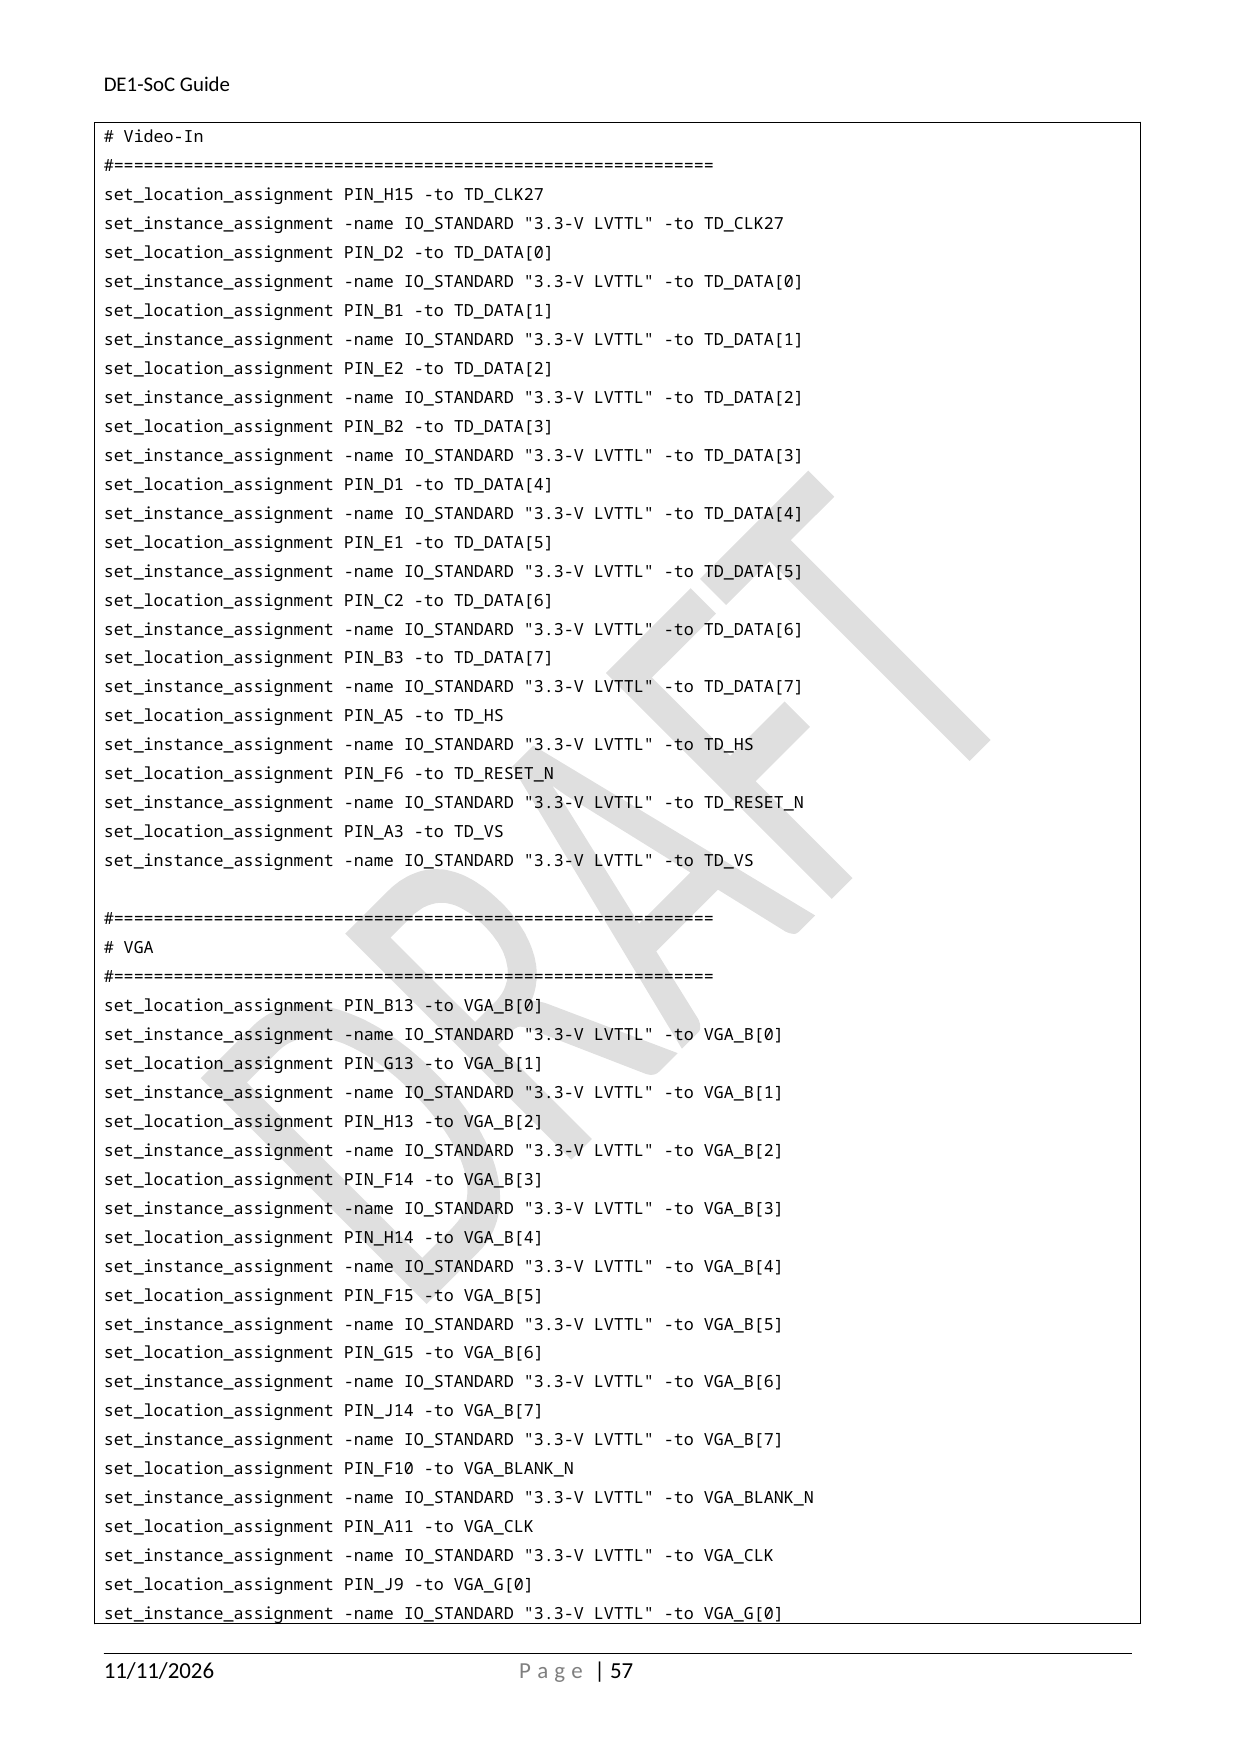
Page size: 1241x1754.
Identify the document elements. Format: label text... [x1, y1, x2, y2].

text set_instance_assignment -name IO_STANDARD "3.3-V LVTTL" -to VGA_B[4] [95, 1251, 1140, 1277]
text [95, 151, 1140, 176]
text set_location_assignment PIN_F15 -to VGA_B[5] [95, 1280, 1140, 1306]
text set_instance_assignment -name IO_STANDARD "3.3-V LVTTL" -to VGA_B[1] [95, 1077, 1140, 1103]
text set_location_assignment PIN_A3 -to TD_VS [95, 817, 1140, 842]
text set_location_assignment PIN_A5 -to TD_HS [95, 701, 1140, 727]
text set_instance_assignment -name IO_STANDARD "3.3-V LVTTL" -to TD_DATA[6] [95, 614, 1140, 640]
text set_instance_assignment -name IO_STANDARD "3.3-V LVTTL" -to VGA_B[7] [95, 1425, 1140, 1451]
text set_location_assignment PIN_A11 -to VGA_CLK [95, 1512, 1140, 1537]
text # Video-In [95, 123, 1140, 147]
text set_location_assignment PIN_F6 -to TD_RESET_N [95, 759, 1140, 784]
text set_location_assignment PIN_G13 -to VGA_B[1] [95, 1048, 1140, 1074]
text set_location_assignment PIN_B2 -to TD_DATA[3] [95, 411, 1140, 437]
text set_location_assignment PIN_F14 -to VGA_B[3] [95, 1164, 1140, 1190]
text set_location_assignment PIN_H14 -to VGA_B[4] [95, 1222, 1140, 1248]
text set_instance_assignment -name IO_STANDARD "3.3-V LVTTL" -to VGA_G[0] [95, 1598, 1140, 1623]
text set_location_assignment PIN_E2 -to TD_DATA[2] [95, 353, 1140, 379]
text set_instance_assignment -name IO_STANDARD "3.3-V LVTTL" -to VGA_B[3] [95, 1193, 1140, 1219]
text set_location_assignment PIN_D1 -to TD_DATA[4] [95, 469, 1140, 495]
text set_instance_assignment -name IO_STANDARD "3.3-V LVTTL" -to TD_DATA[7] [95, 672, 1140, 698]
text set_instance_assignment -name IO_STANDARD "3.3-V LVTTL" -to VGA_B[6] [95, 1367, 1140, 1393]
text set_location_assignment PIN_J14 -to VGA_B[7] [95, 1396, 1140, 1422]
text set_instance_assignment -name IO_STANDARD "3.3-V LVTTL" -to VGA_BLANK_N [95, 1483, 1140, 1508]
text set_location_assignment PIN_B1 -to TD_DATA[1] [95, 295, 1140, 321]
text set_location_assignment PIN_H15 -to TD_CLK27 [95, 179, 1140, 205]
text set_instance_assignment -name IO_STANDARD "3.3-V LVTTL" -to VGA_B[5] [95, 1309, 1140, 1335]
text # VGA [95, 932, 1140, 958]
text set_instance_assignment -name IO_STANDARD "3.3-V LVTTL" -to TD_DATA[1] [95, 324, 1140, 350]
text set_instance_assignment -name IO_STANDARD "3.3-V LVTTL" -to TD_DATA[4] [95, 498, 1140, 524]
text set_instance_assignment -name IO_STANDARD "3.3-V LVTTL" -to TD_DATA[3] [95, 440, 1140, 466]
text set_location_assignment PIN_H13 -to VGA_B[2] [95, 1106, 1140, 1132]
text set_instance_assignment -name IO_STANDARD "3.3-V LVTTL" -to TD_DATA[5] [95, 556, 1140, 582]
text set_location_assignment PIN_F10 -to VGA_BLANK_N [95, 1454, 1140, 1479]
text set_instance_assignment -name IO_STANDARD "3.3-V LVTTL" -to TD_DATA[0] [95, 266, 1140, 292]
text set_instance_assignment -name IO_STANDARD "3.3-V LVTTL" -to TD_HS [95, 730, 1140, 756]
text set_instance_assignment -name IO_STANDARD "3.3-V LVTTL" -to TD_DATA[2] [95, 382, 1140, 408]
text #============================================================ [95, 903, 1140, 929]
text #============================================================ [95, 961, 1140, 987]
text set_location_assignment PIN_B13 -to VGA_B[0] [95, 990, 1140, 1016]
text set_location_assignment PIN_G15 -to VGA_B[6] [95, 1338, 1140, 1364]
text set_instance_assignment -name IO_STANDARD "3.3-V LVTTL" -to VGA_B[0] [95, 1019, 1140, 1045]
text set_instance_assignment -name IO_STANDARD "3.3-V LVTTL" -to VGA_B[2] [95, 1135, 1140, 1161]
text set_location_assignment PIN_E1 -to TD_DATA[5] [95, 527, 1140, 553]
text set_location_assignment PIN_D2 -to TD_DATA[0] [95, 237, 1140, 263]
text set_location_assignment PIN_C2 -to TD_DATA[6] [95, 585, 1140, 611]
text set_instance_assignment -name IO_STANDARD "3.3-V LVTTL" -to TD_CLK27 [95, 208, 1140, 234]
text set_instance_assignment -name IO_STANDARD "3.3-V LVTTL" -to TD_VS [95, 846, 1140, 871]
text set_location_assignment PIN_J9 -to VGA_G[0] [95, 1569, 1140, 1595]
text set_instance_assignment -name IO_STANDARD "3.3-V LVTTL" -to TD_RESET_N [95, 788, 1140, 813]
text set_instance_assignment -name IO_STANDARD "3.3-V LVTTL" -to VGA_CLK [95, 1541, 1140, 1566]
text set_location_assignment PIN_B3 -to TD_DATA[7] [95, 643, 1140, 669]
